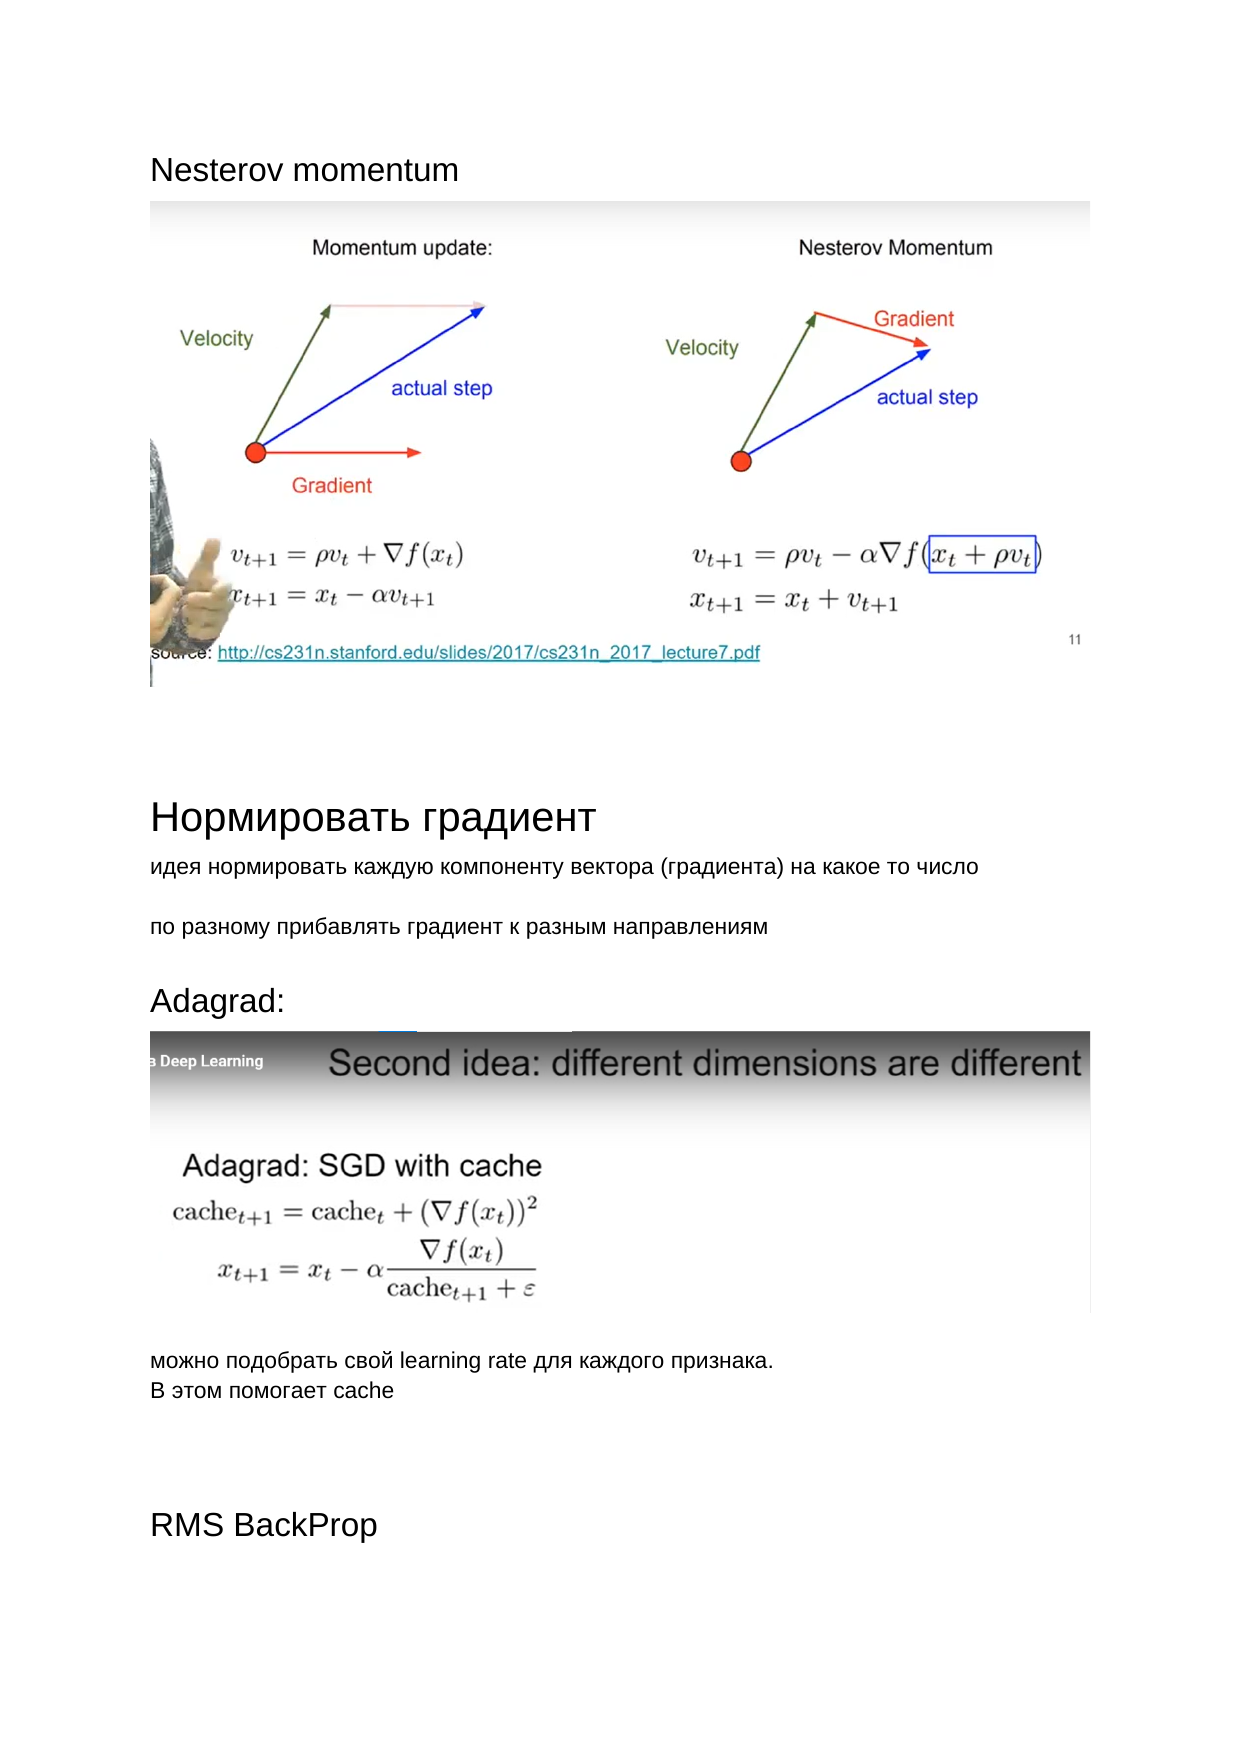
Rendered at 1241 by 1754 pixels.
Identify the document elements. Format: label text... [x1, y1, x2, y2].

text идея нормировать каждую компоненту вектора (градиента) на какое то число [150, 853, 1090, 879]
subtitle Adagrad: [150, 981, 1090, 1019]
text можно подобрать свой learning rate для каждого признака. [150, 1347, 1090, 1373]
text по разному прибавлять градиент к разным направлениям [150, 913, 1090, 939]
subtitle Нормировать градиент [150, 792, 1090, 840]
subtitle RMS BackProp [150, 1505, 1090, 1544]
subtitle Nesterov momentum [150, 150, 1090, 188]
text В этом помогает cache [150, 1377, 1090, 1404]
picture [150, 1031, 1091, 1313]
picture [150, 201, 1091, 687]
